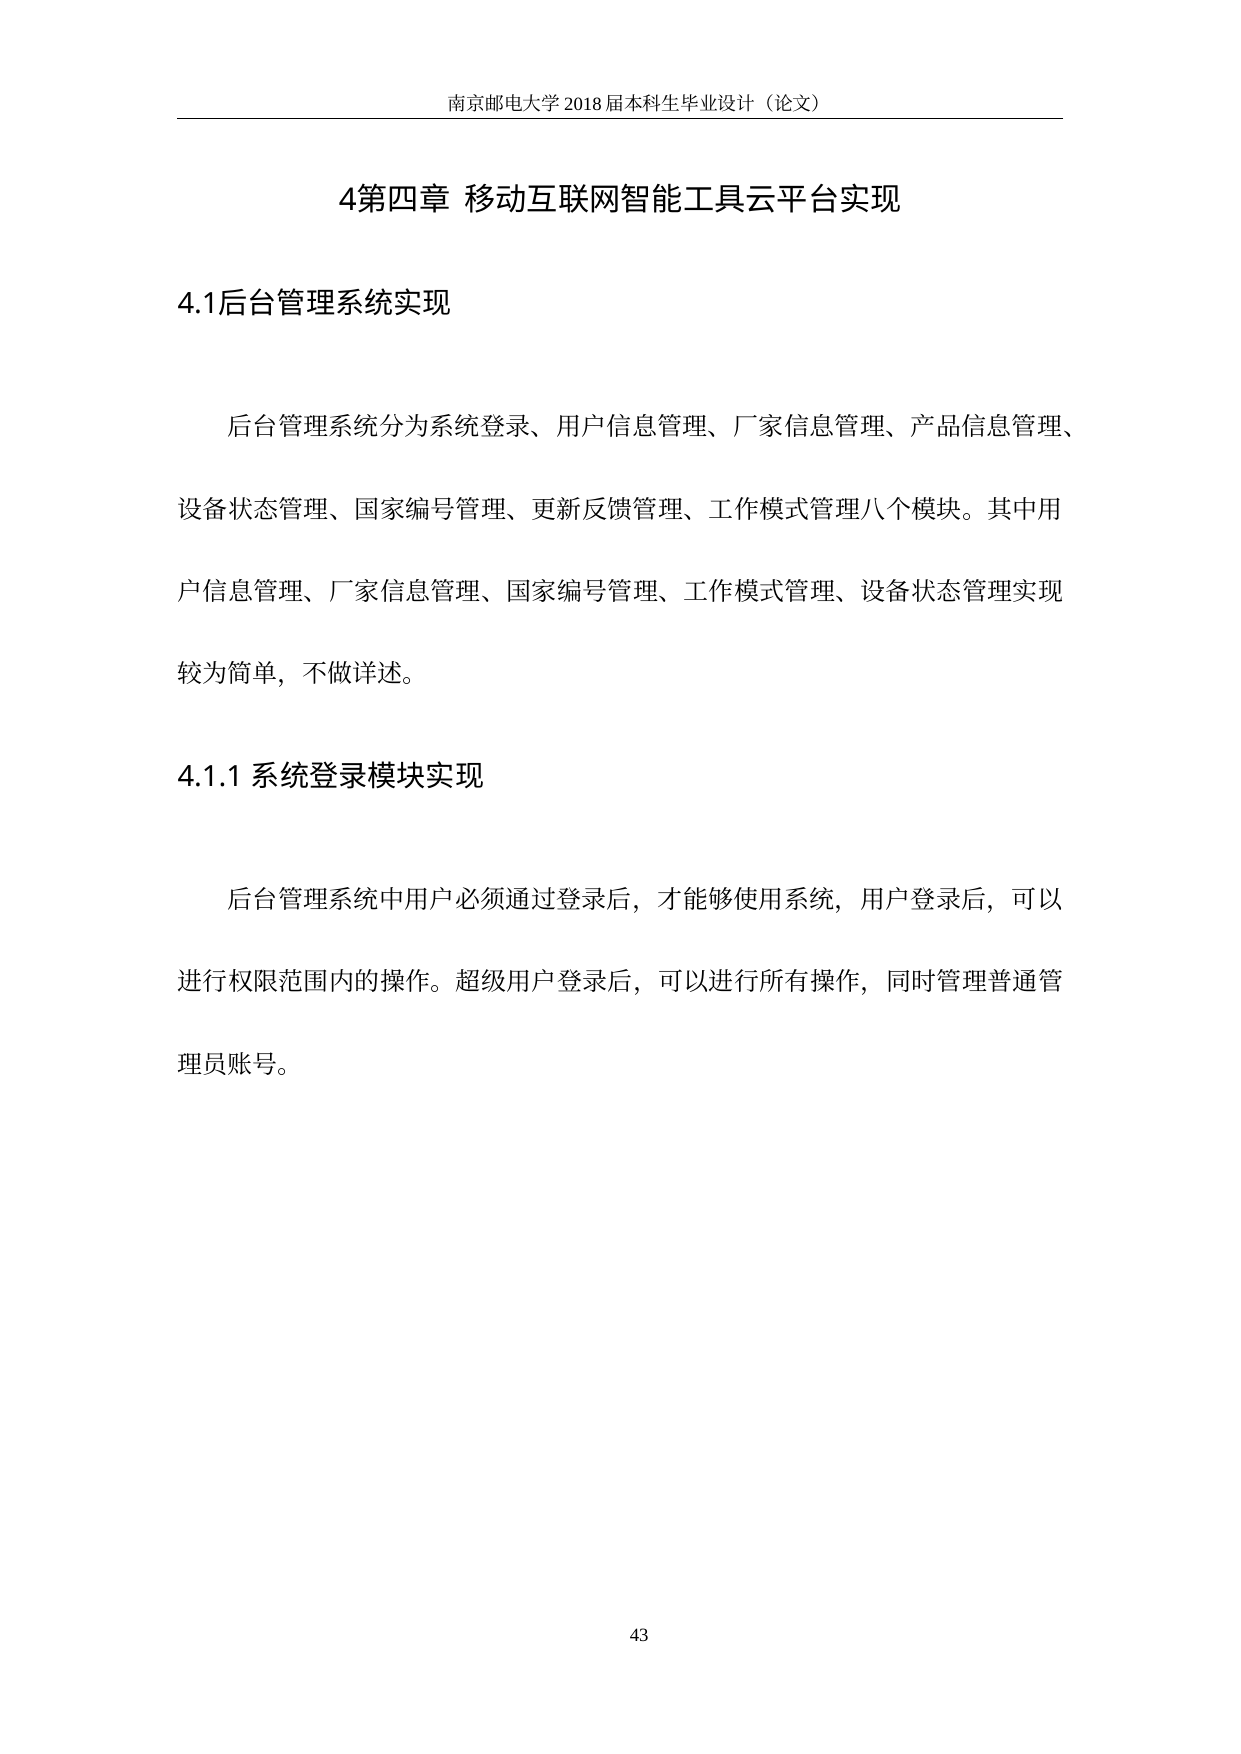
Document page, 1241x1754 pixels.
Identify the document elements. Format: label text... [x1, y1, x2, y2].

subtitle 第四章 移动互联网智能工具云平台实现 [177, 164, 1063, 230]
subtitle 后台管理系统实现 [177, 268, 1063, 334]
subtitle 系统登录模块实现 [177, 741, 1063, 807]
text 后台管理系统分为系统登录、用户信息管理、厂家信息管理、产品信息管理、设备状态管理、国家编号管理、更新反馈管理、工作模式管理八个模块。其中用户信息管理、厂家信息管理、国家编号管理、工作模式管理、设备状态管理实现较为简单，不做详述。 [177, 392, 1063, 705]
text 后台管理系统中用户必须通过登录后，才能够使用系统，用户登录后，可以进行权限范围内的操作。超级用户登录后，可以进行所有操作，同时管理普通管理员账号。 [177, 865, 1063, 1095]
